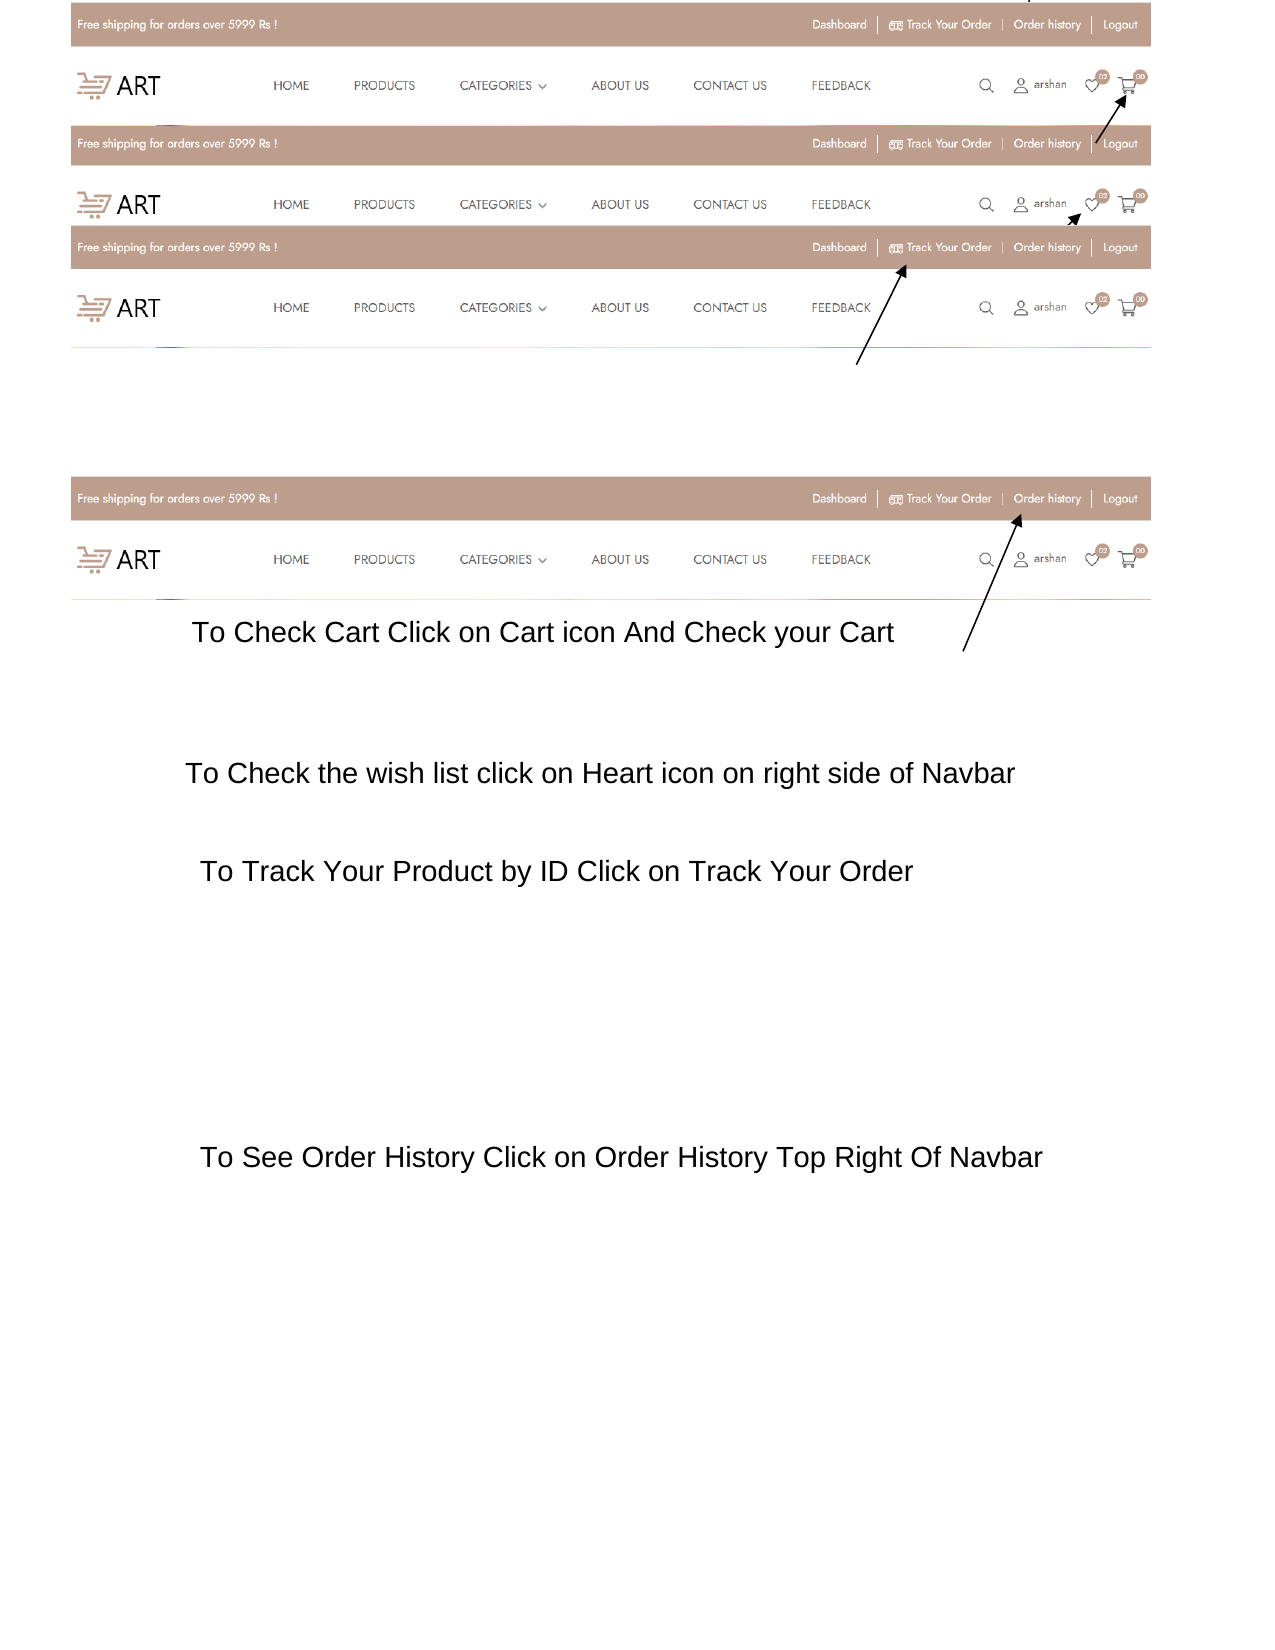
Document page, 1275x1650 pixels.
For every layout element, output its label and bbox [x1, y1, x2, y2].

picture [71, 476, 1151, 600]
picture [71, 2, 1151, 348]
